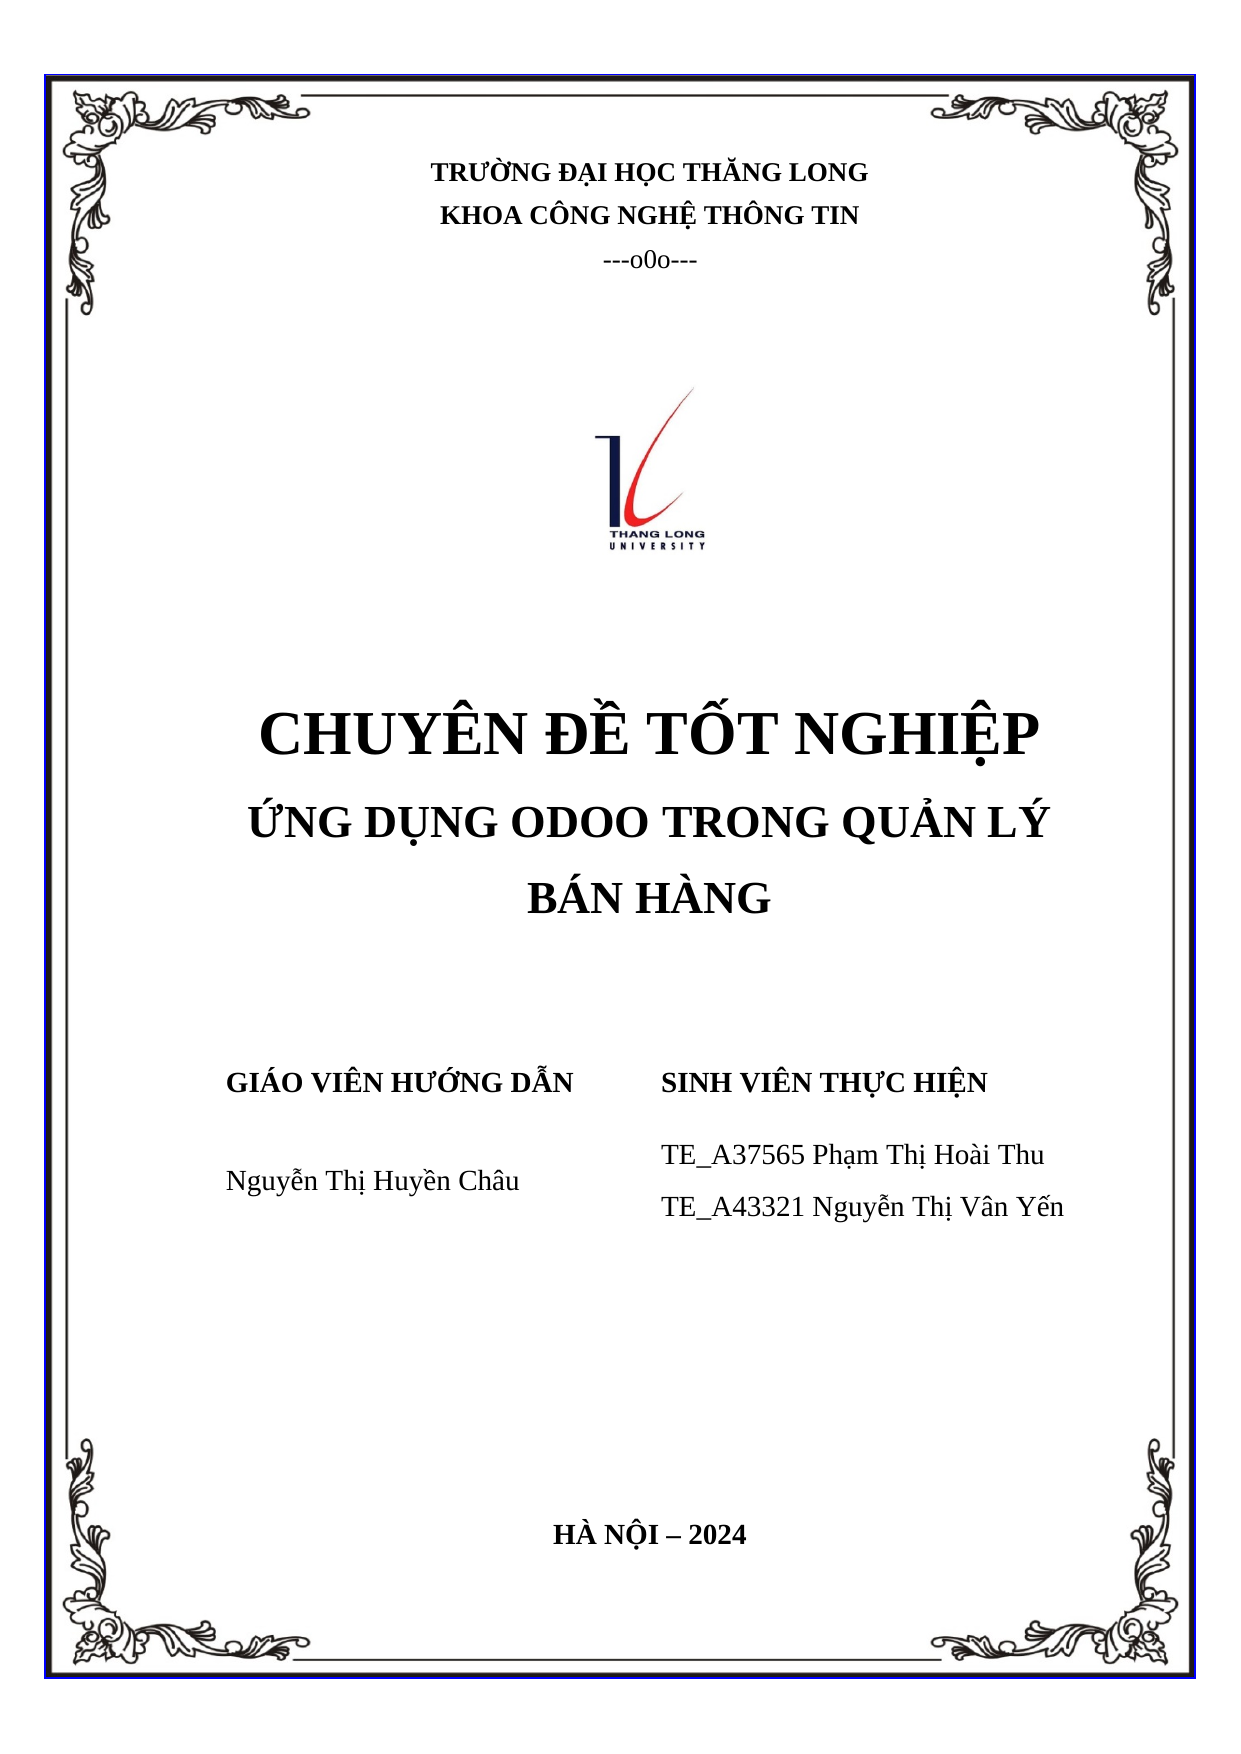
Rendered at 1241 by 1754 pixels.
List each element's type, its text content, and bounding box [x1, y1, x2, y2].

text ỨNG DỤNG ODOO TRONG QUẢN LÝ [177, 795, 1122, 847]
text CHUYÊN ĐỀ TỐT NGHIỆP [177, 696, 1122, 768]
picture [46, 75, 1194, 1677]
table_cell TE_A37565 Phạm Thị Hoài Thu TE_A43321 Nguyễn Thị Vân Yến [650, 1124, 1085, 1242]
text KHOA CÔNG NGHỆ THÔNG TIN [177, 199, 1122, 230]
text BÁN HÀNG [177, 870, 1122, 923]
text ---o0o--- [178, 243, 1122, 274]
text TRƯỜNG ĐẠI HỌC THĂNG LONG [177, 156, 1122, 187]
table_header SINH VIÊN THỰC HIỆN [650, 1046, 1085, 1124]
table_header GIÁO VIÊN HƯỚNG DẪN [214, 1046, 649, 1124]
table_cell Nguyễn Thị Huyền Châu [214, 1124, 649, 1242]
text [177, 1517, 1122, 1551]
